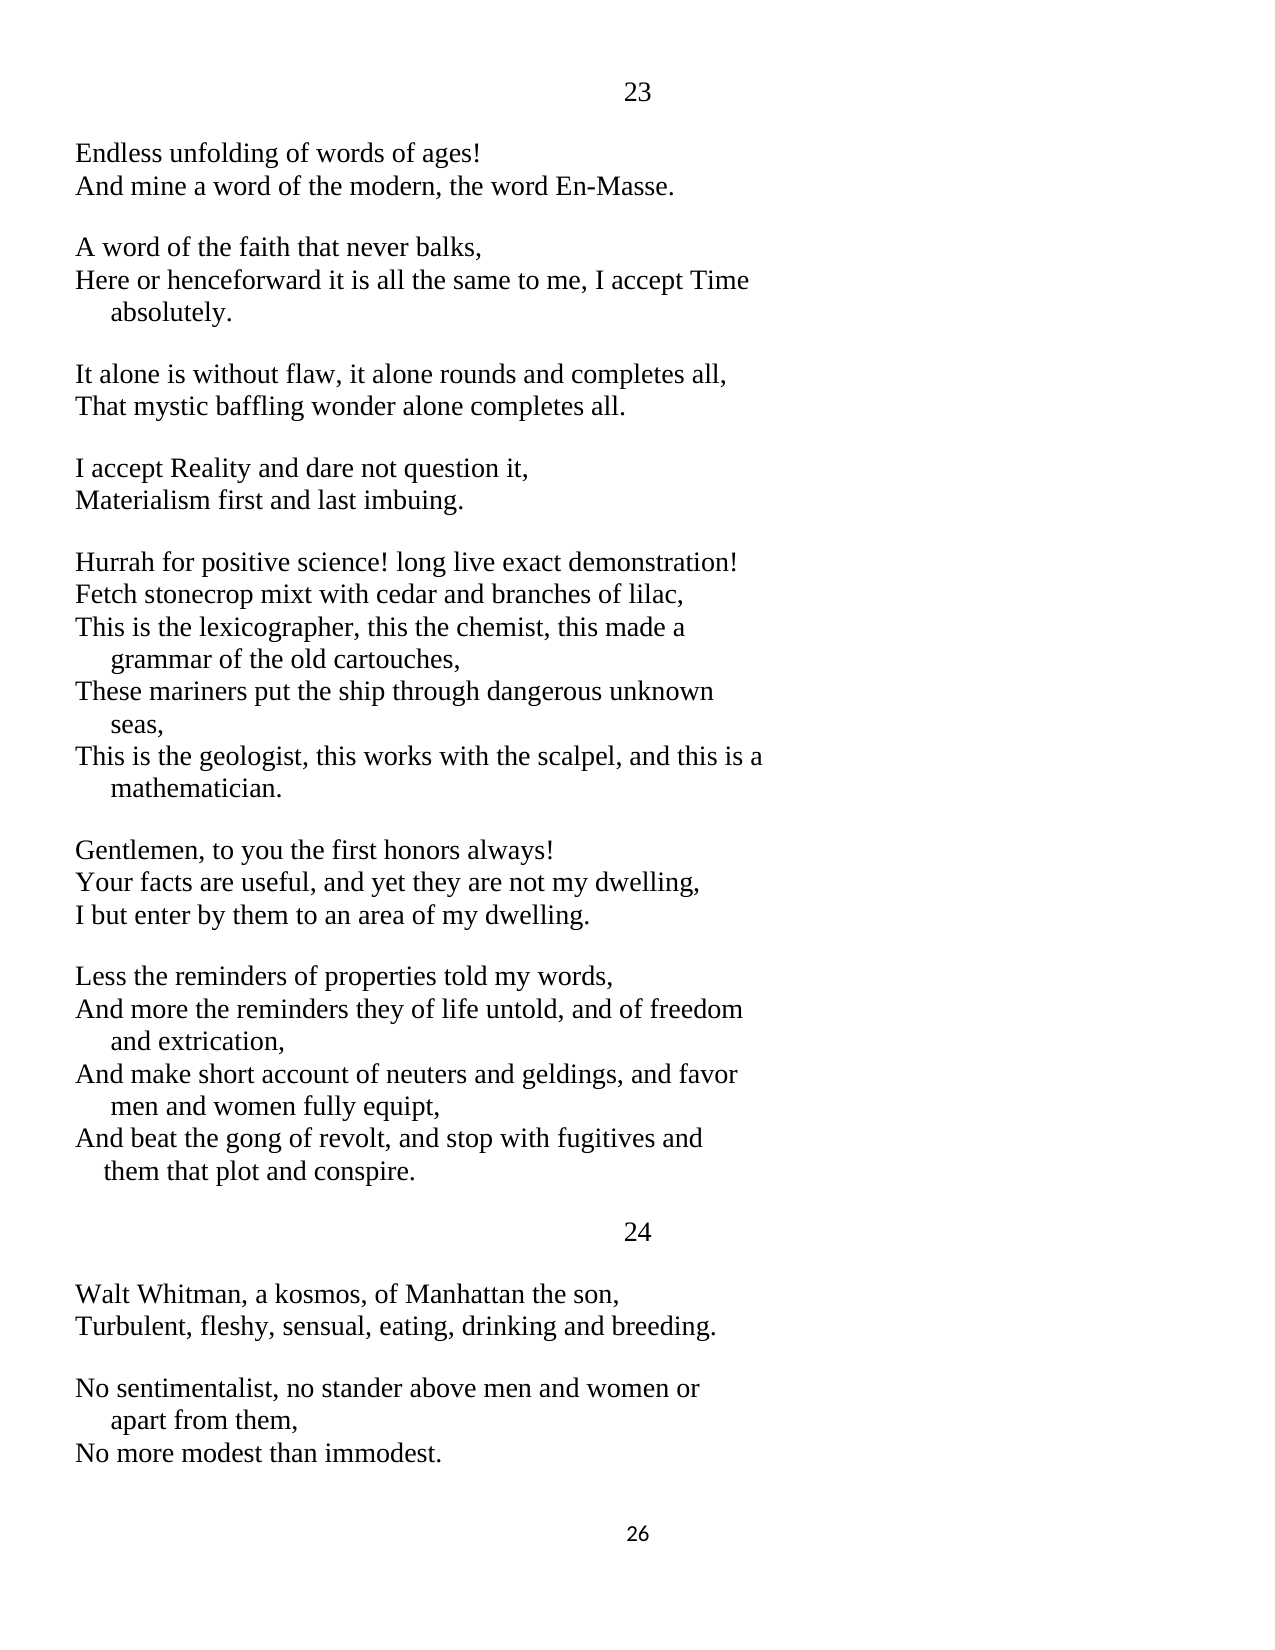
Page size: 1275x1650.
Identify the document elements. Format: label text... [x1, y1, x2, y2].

text It alone is without flaw, it alone rounds and completes all, That mystic baffling wonder alone completes all. [75, 357, 1200, 422]
text Endless unfolding of words of ages! And mine a word of the modern, the word En-Masse. [75, 137, 1200, 201]
text 23 [75, 75, 1200, 107]
text Walt Whitman, a kosmos, of Manhattan the son, Turbulent, fleshy, sensual, eating, drinking and breeding. [75, 1277, 1200, 1342]
text No sentimentalist, no stander above men and women or apart from them, No more modest than immodest. [75, 1371, 1200, 1468]
text I accept Reality and dare not question it, Materialism first and last imbuing. [75, 451, 1200, 516]
text Gentlemen, to you the first honors always! Your facts are useful, and yet they are not my dwelling, I but enter by them to an area of my dwelling. [75, 833, 1200, 930]
text Hurrah for positive science! long live exact demonstration! Fetch stonecrop mixt with cedar and branches of lilac, This is the lexicographer, this the chemist, this made a grammar of the old cartouches, These mariners put the ship through dangerous unknown seas, This is the geologist, this works with the scalpel, and this is a mathematician. [75, 545, 1200, 804]
text 24 [75, 1215, 1200, 1248]
text A word of the faith that never balks, Here or henceforward it is all the same to me, I accept Time absolutely. [75, 231, 1200, 328]
text Less the reminders of properties told my words, And more the reminders they of life untold, and of freedom and extrication, And make short account of neuters and geldings, and favor men and women fully equipt, And beat the gong of revolt, and stop with fugitives and them that plot and conspire. [75, 959, 1200, 1186]
